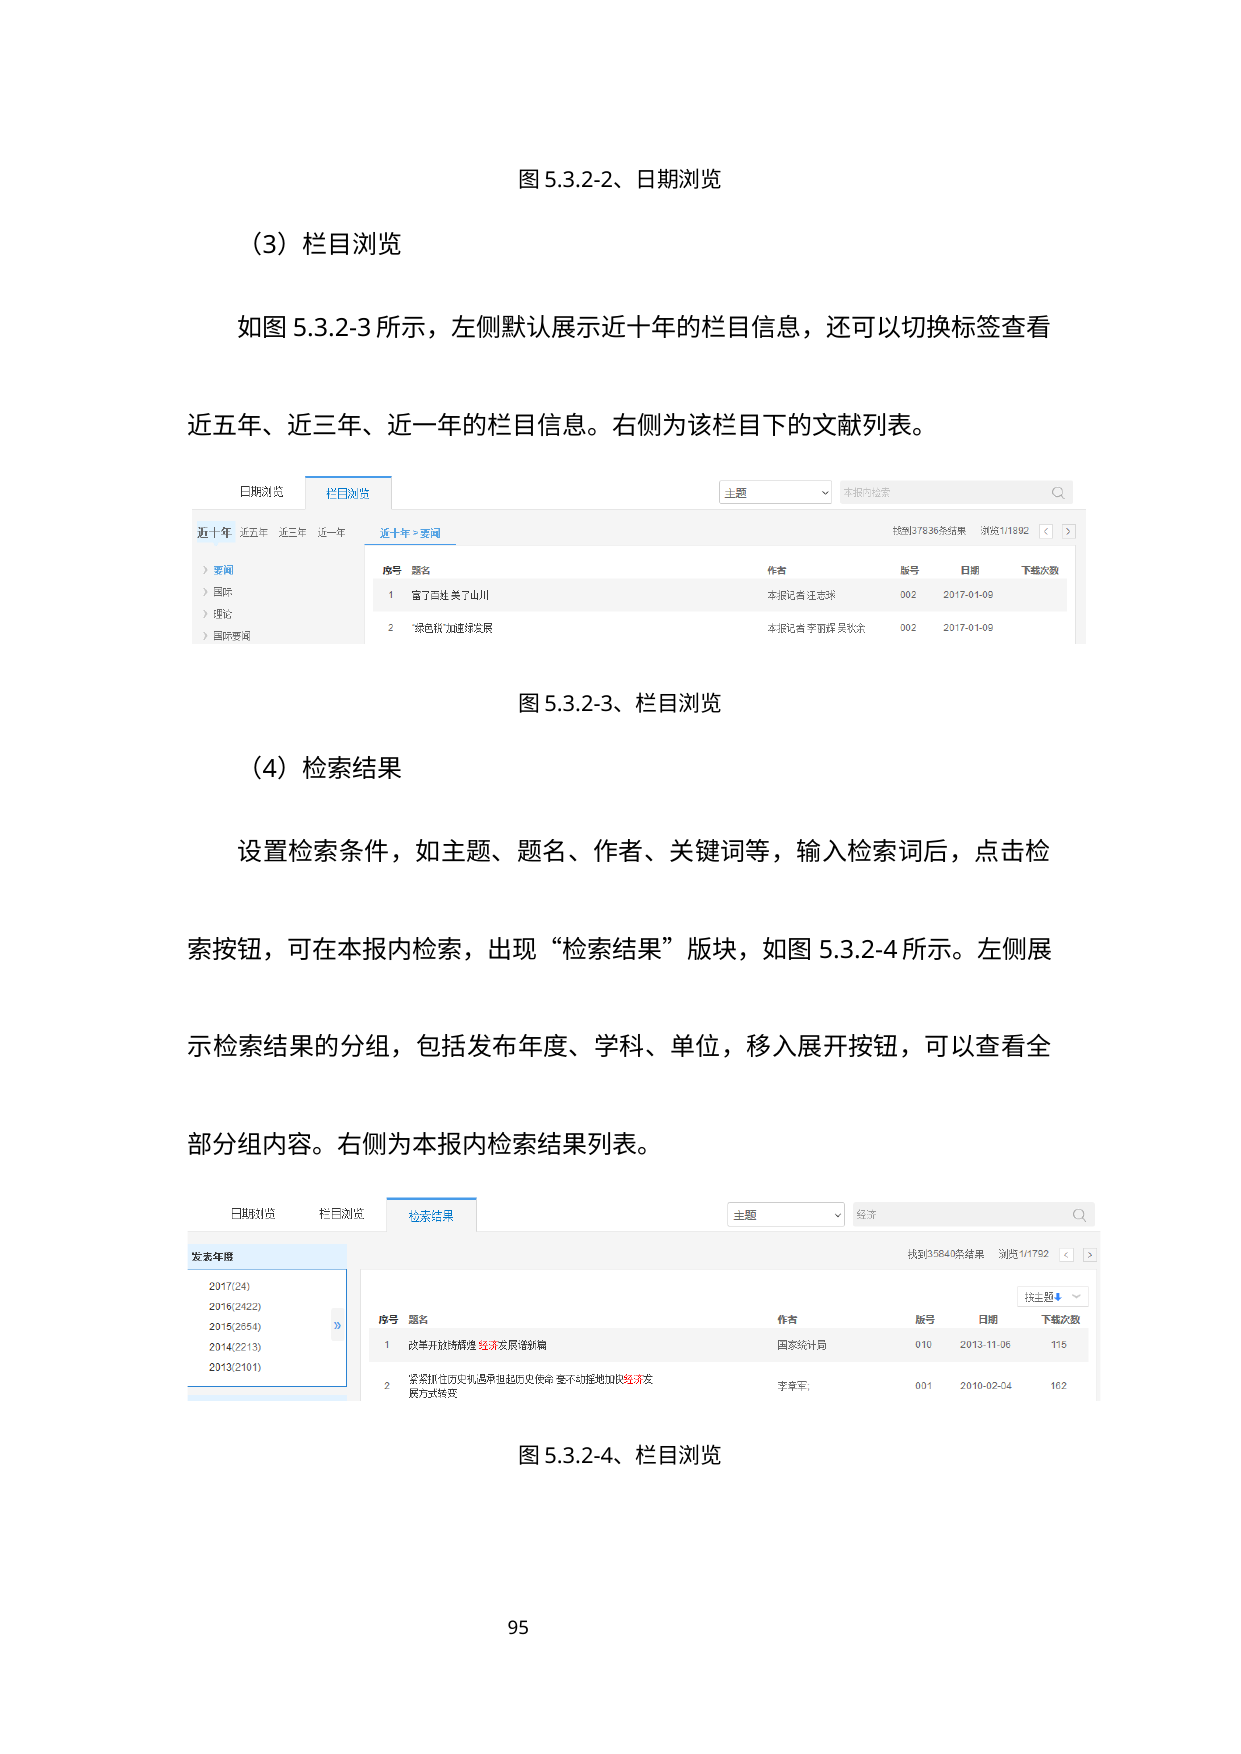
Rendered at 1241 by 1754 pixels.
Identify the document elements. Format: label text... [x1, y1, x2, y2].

text （3）栏目浏览 [187, 210, 1053, 275]
text 图5.3.2-4、栏目浏览 [187, 1438, 1053, 1470]
text （4）检索结果 [187, 734, 1053, 799]
picture [187, 474, 1090, 644]
text 图5.3.2-3、栏目浏览 [187, 686, 1053, 718]
picture [187, 1193, 1101, 1401]
text 图5.3.2-2、日期浏览 [187, 162, 1053, 194]
text 如图5.3.2-3所示，左侧默认展示近十年的栏目信息，还可以切换标签查看近五年、近三年、近一年的栏目信息。右侧为该栏目下的文献列表。 [187, 293, 1053, 456]
text 设置检索条件，如主题、题名、作者、关键词等，输入检索词后，点击检索按钮，可在本报内检索，出现“检索结果”版块，如图5.3.2-4所示。左侧展示检索结果的分组，包括发布年度、学科、单位，移入展开按钮，可以查看全部分组内容。右侧为本报内检索结果列表。 [187, 817, 1053, 1175]
